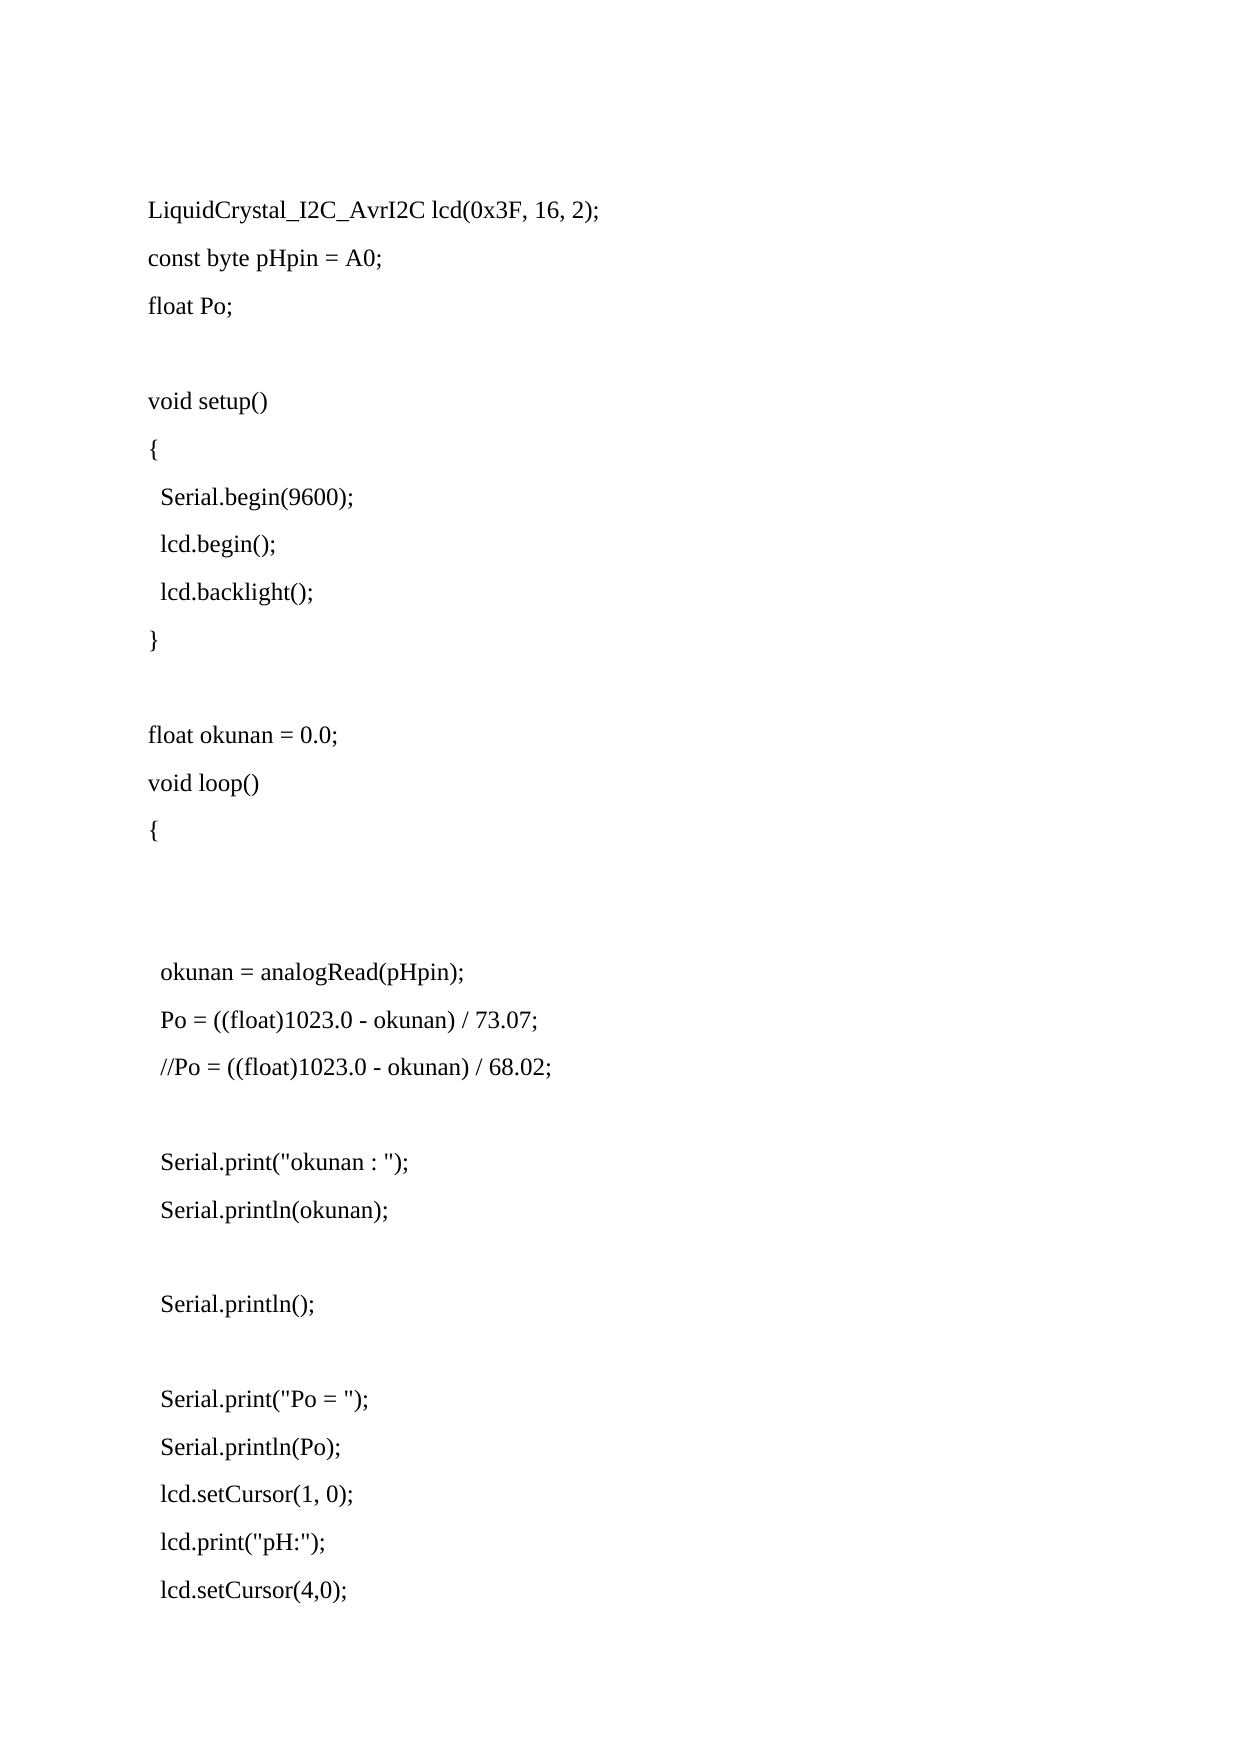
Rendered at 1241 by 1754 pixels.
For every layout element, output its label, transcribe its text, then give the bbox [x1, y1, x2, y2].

text lcd.setCursor(1, 0); [148, 1479, 1093, 1508]
text Serial.print("Po = "); [148, 1384, 1093, 1413]
text lcd.begin(); [148, 529, 1093, 558]
text okunan = analogRead(pHpin); [148, 957, 1093, 986]
text float okunan = 0.0; [148, 720, 1093, 749]
text { [148, 816, 1093, 844]
text lcd.setCursor(4,0); [148, 1575, 1093, 1603]
text } [148, 625, 1093, 653]
text Po = ((float)1023.0 - okunan) / 73.07; [148, 1005, 1093, 1033]
text //Po = ((float)1023.0 - okunan) / 68.02; [148, 1052, 1093, 1081]
text Serial.begin(9600); [148, 482, 1093, 510]
text { [148, 434, 1093, 463]
text Serial.println(Po); [148, 1432, 1093, 1460]
text float Po; [148, 291, 1093, 319]
text Serial.println(okunan); [148, 1195, 1093, 1223]
text lcd.backlight(); [148, 577, 1093, 606]
text Serial.print("okunan : "); [148, 1147, 1093, 1176]
text void setup() [148, 386, 1093, 415]
text void loop() [148, 768, 1093, 797]
text const byte pHpin = A0; [148, 243, 1093, 272]
text Serial.println(); [148, 1289, 1093, 1318]
text LiquidCrystal_I2C_AvrI2C lcd(0x3F, 16, 2); [148, 195, 1093, 224]
text lcd.print("pH:"); [148, 1527, 1093, 1556]
